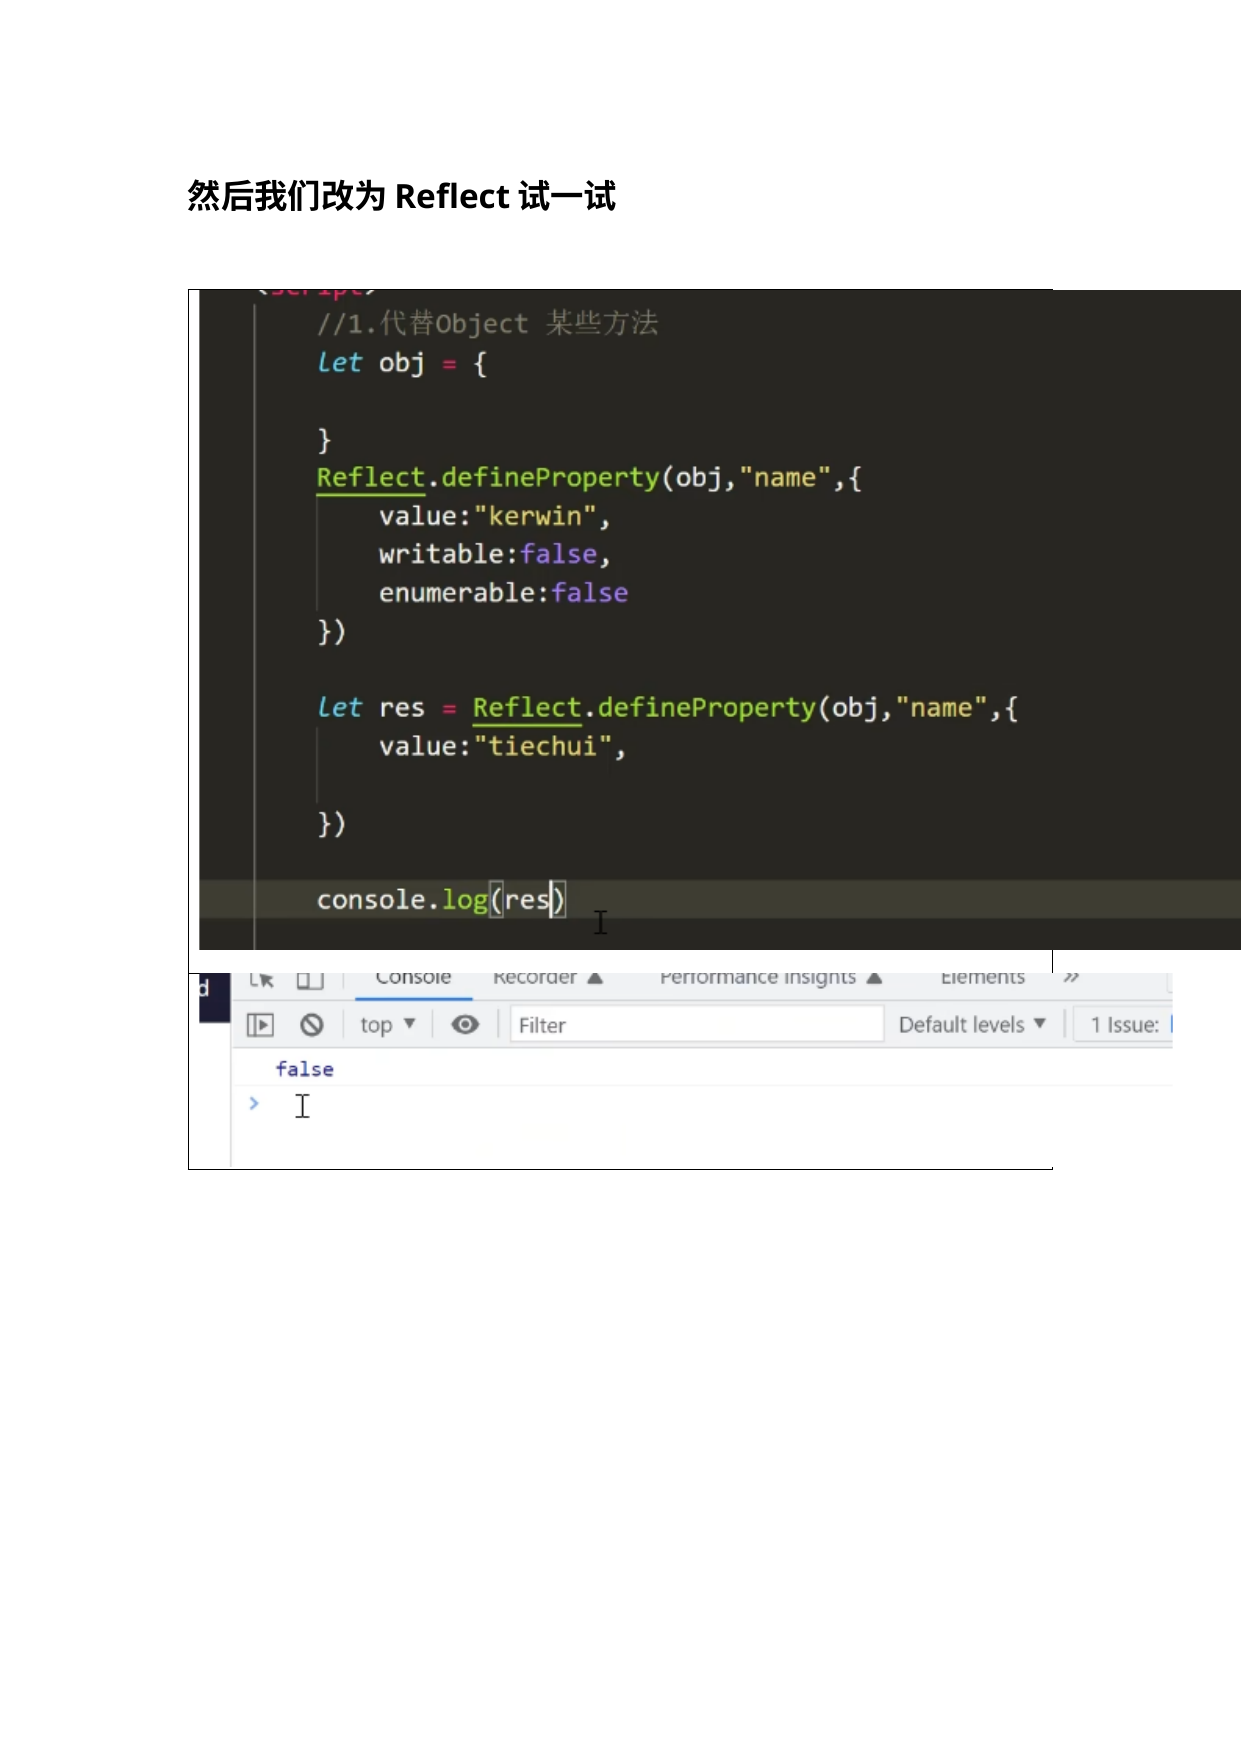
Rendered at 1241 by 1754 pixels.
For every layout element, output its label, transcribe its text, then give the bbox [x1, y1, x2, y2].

picture [199, 973, 1173, 1167]
picture [199, 290, 1241, 950]
table_header [189, 290, 1052, 973]
subtitle 然后我们改为Reflect试一试 [187, 162, 1053, 227]
table_cell [189, 974, 1052, 1169]
